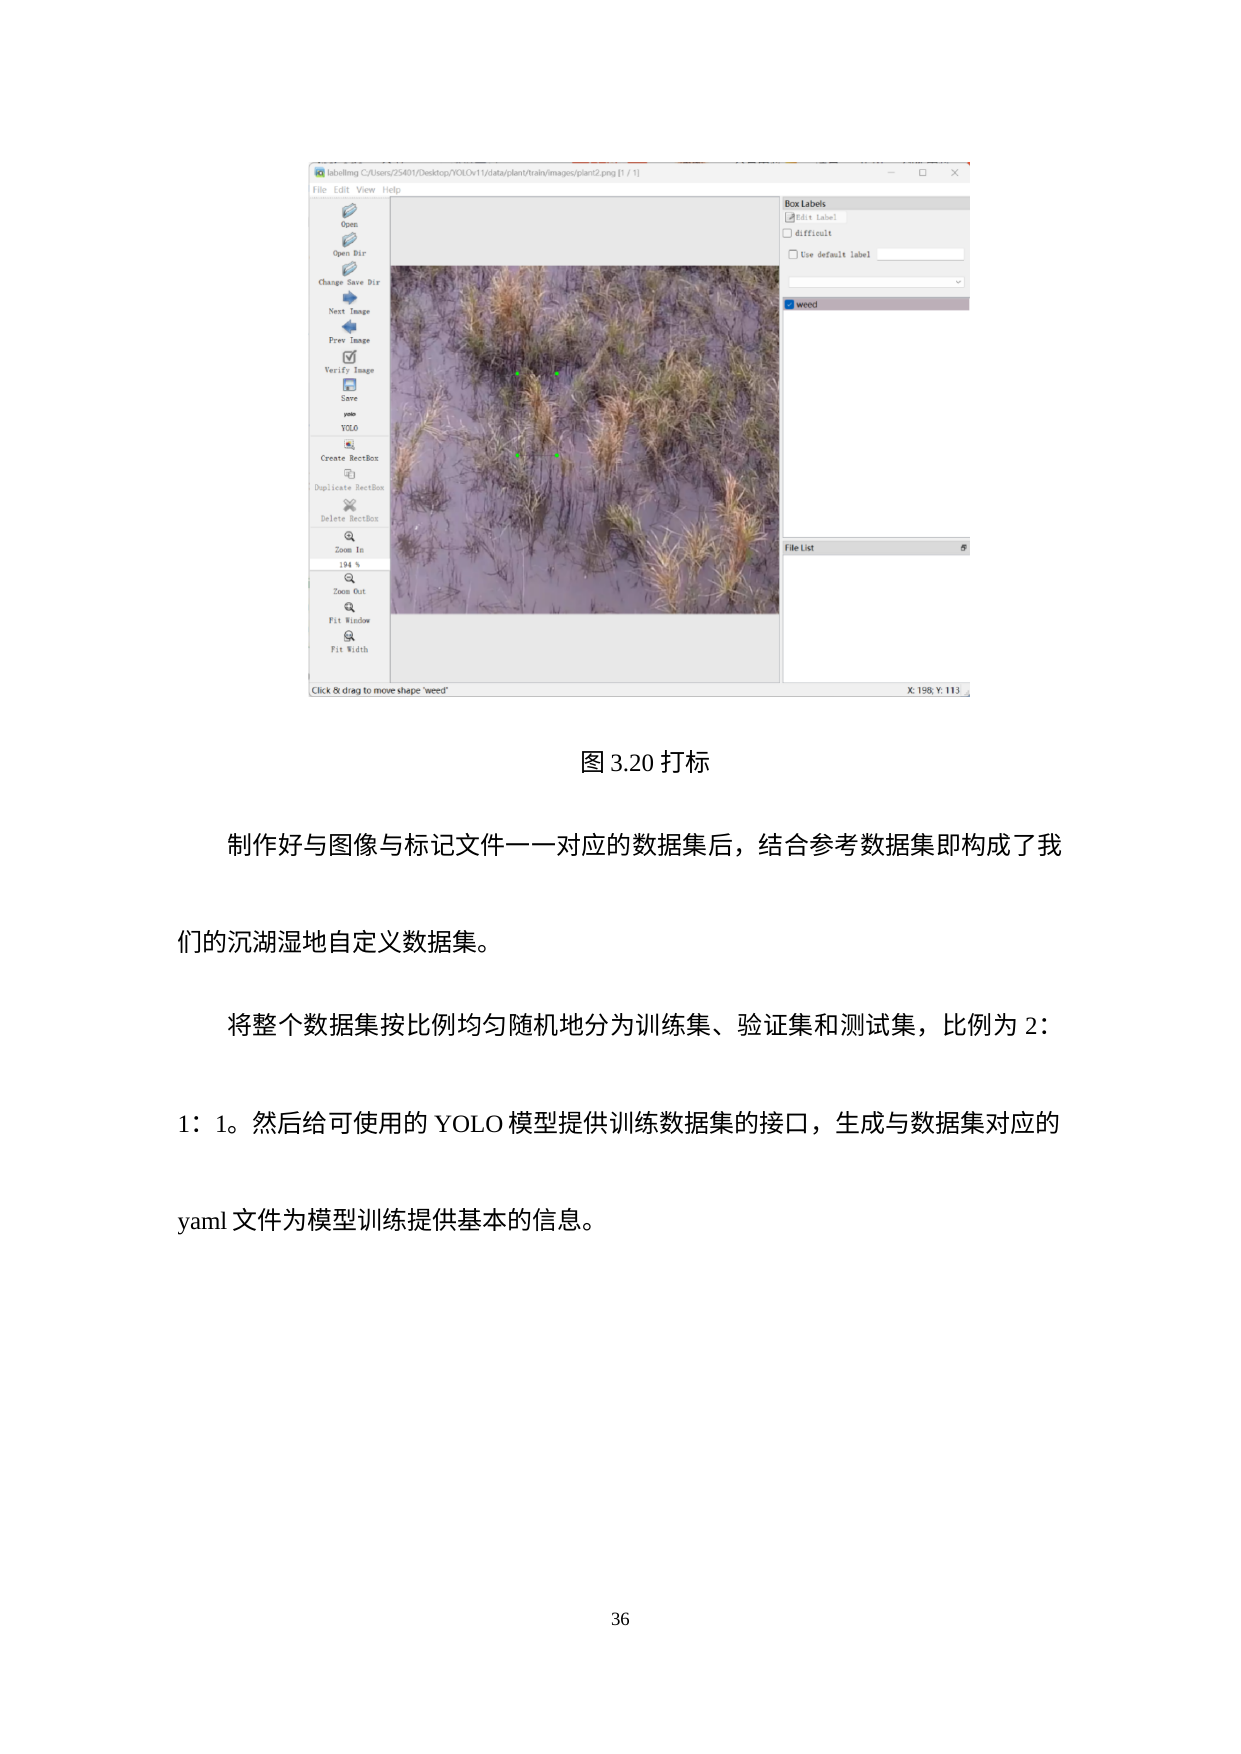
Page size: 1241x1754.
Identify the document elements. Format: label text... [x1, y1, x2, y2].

picture [308, 162, 970, 697]
text 将整个数据集按比例均匀随机地分为训练集、验证集和测试集，比例为2：1：1。然后给可使用的YOLO模型提供训练数据集的接口，生成与数据集对应的yaml文件为模型训练提供基本的信息。 [177, 991, 1063, 1251]
text 制作好与图像与标记文件一一对应的数据集后，结合参考数据集即构成了我们的沉湖湿地自定义数据集。 [177, 811, 1063, 973]
text 图3.20 打标 [177, 728, 1063, 793]
